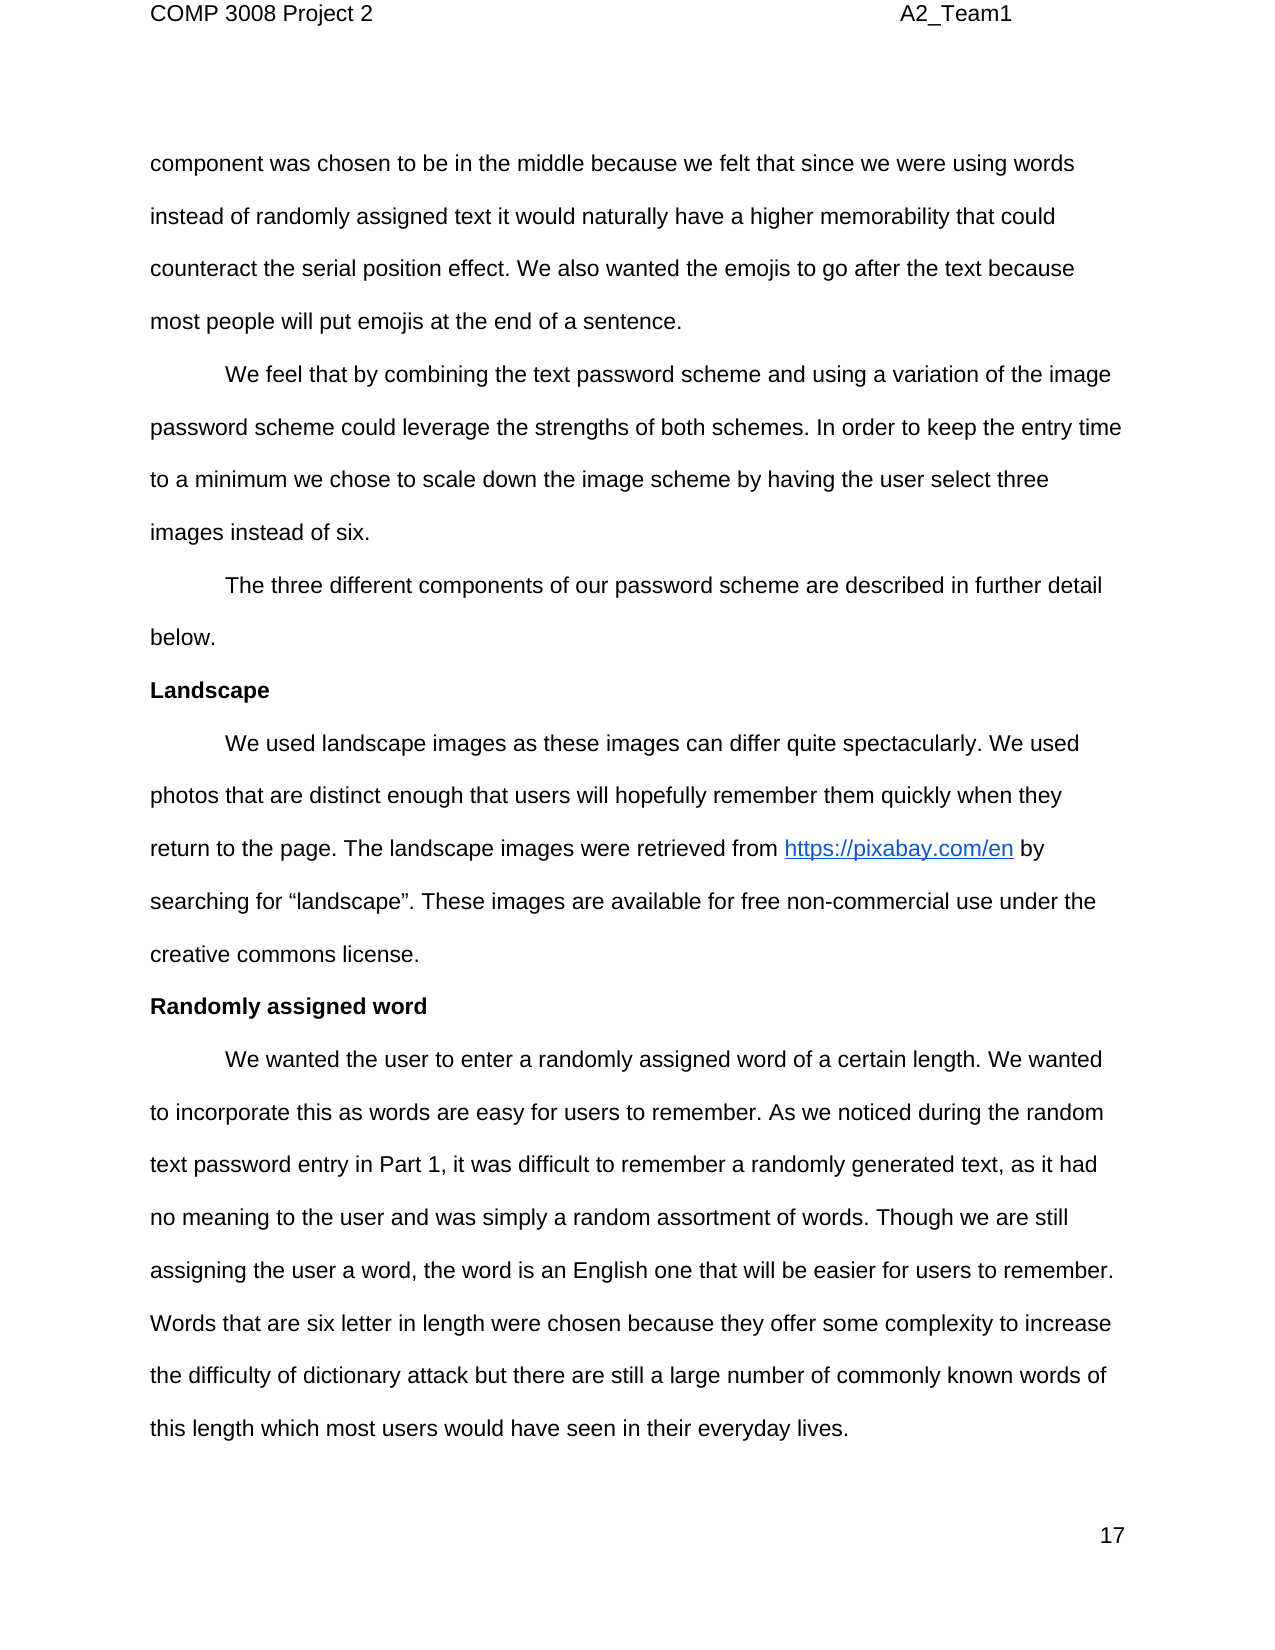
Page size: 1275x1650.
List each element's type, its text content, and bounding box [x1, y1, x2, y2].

text Randomly assigned word [150, 993, 1125, 1020]
text Landscape [150, 677, 1125, 703]
text We wanted the user to enter a randomly assigned word of a certain length. We wanted to incorporate this as words are easy for users to remember. As we noticed during the random text password entry in Part 1, it was difficult to remember a randomly generated text, as it had no meaning to the user and was simply a random assortment of words. Though we are still assigning the user a word, the word is an English one that will be easier for users to remember. Words that are six letter in length were chosen because they offer some complexity to increase the difficulty of dictionary attack but there are still a large number of commonly known words of this length which most users would have seen in their everyday lives. [150, 1046, 1125, 1441]
text We feel that by combining the text password scheme and using a variation of the image password scheme could leverage the strengths of both schemes. In order to keep the entry time to a minimum we chose to scale down the image scheme by having the user select three images instead of six. [150, 361, 1125, 545]
text We used landscape images as these images can differ quite spectacularly. We used photos that are distinct enough that users will hopefully remember them quickly when they return to the page. The landscape images were retrieved from https://pixabay.com/en by searching for “landscape”. These images are available for free non-commercial use under the creative commons license. [150, 730, 1125, 967]
text The three different components of our password scheme are described in further detail below. [150, 572, 1125, 651]
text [150, 150, 1125, 334]
